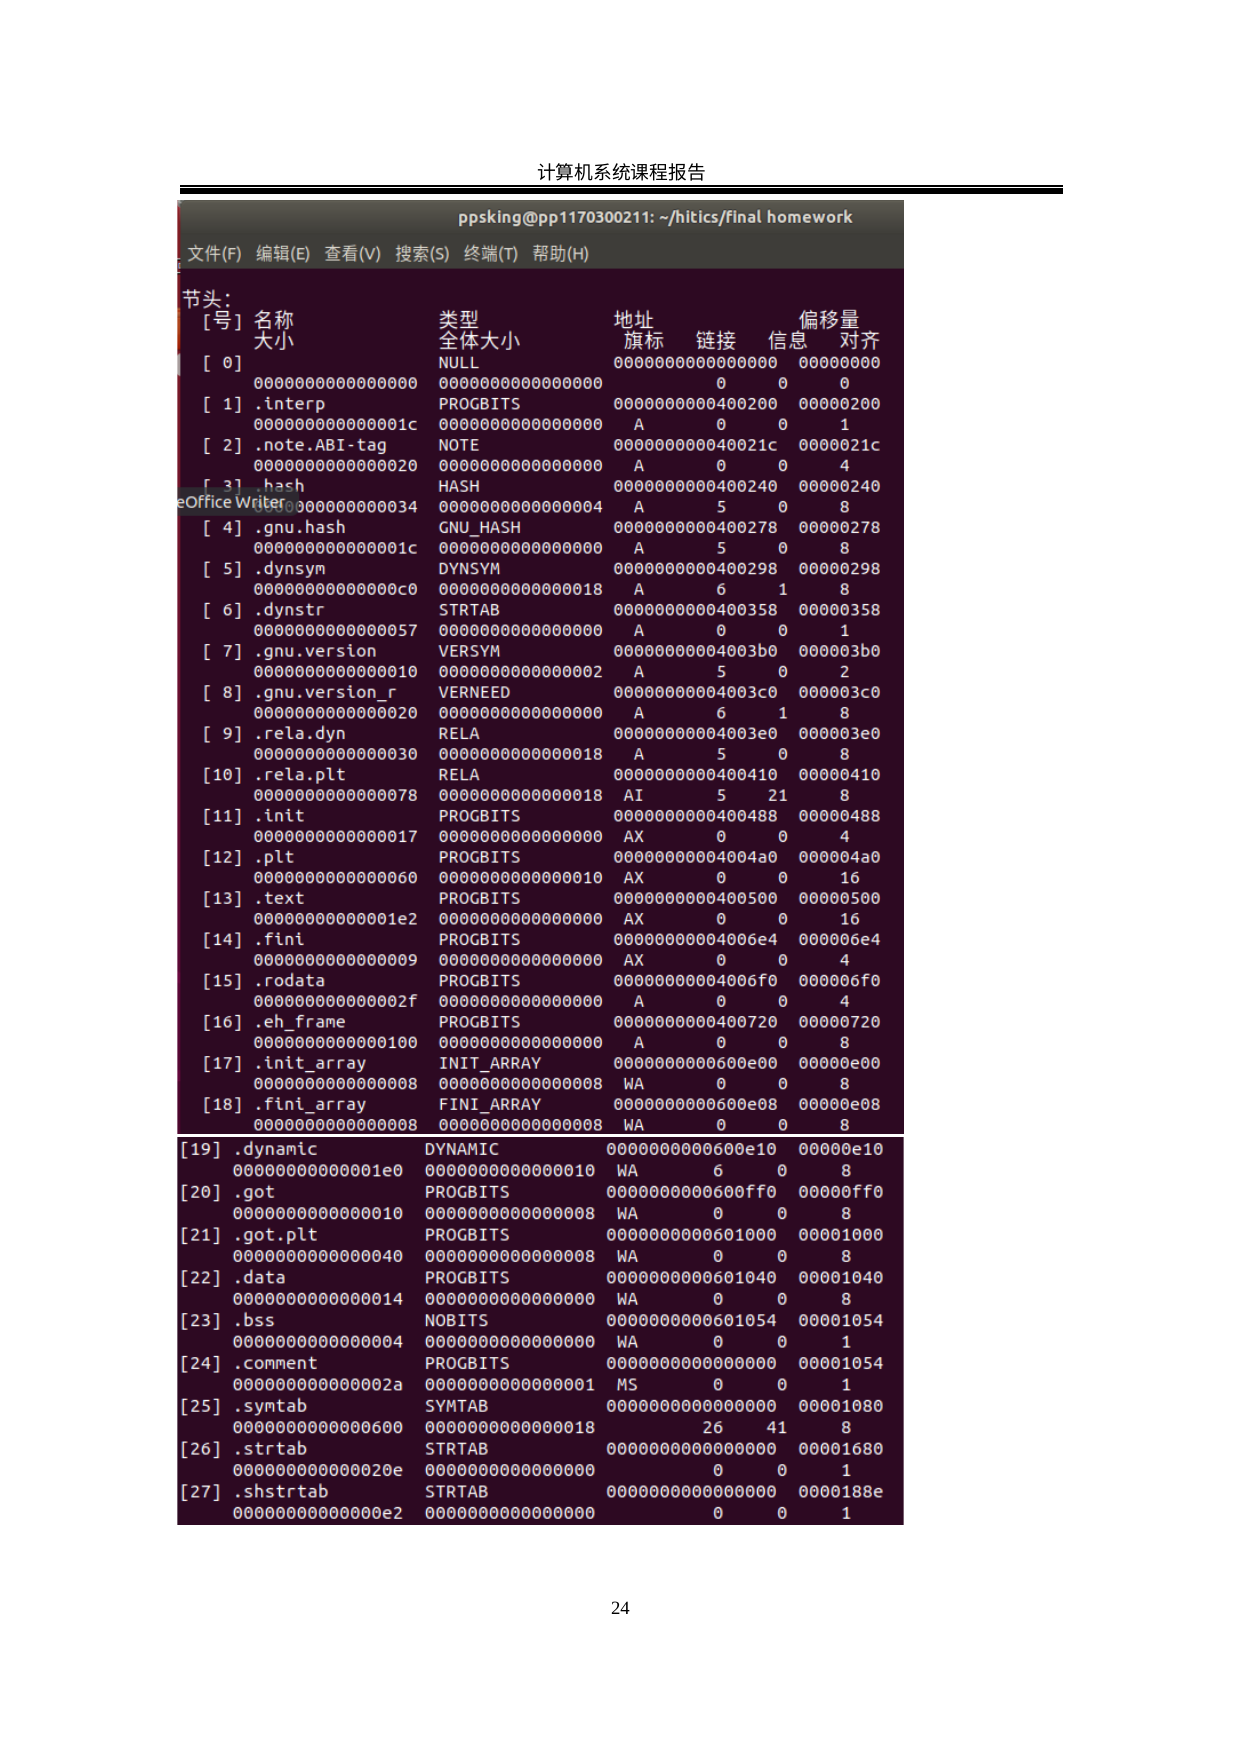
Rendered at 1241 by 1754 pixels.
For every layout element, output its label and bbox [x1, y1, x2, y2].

picture [177, 1137, 904, 1525]
picture [177, 200, 904, 1134]
